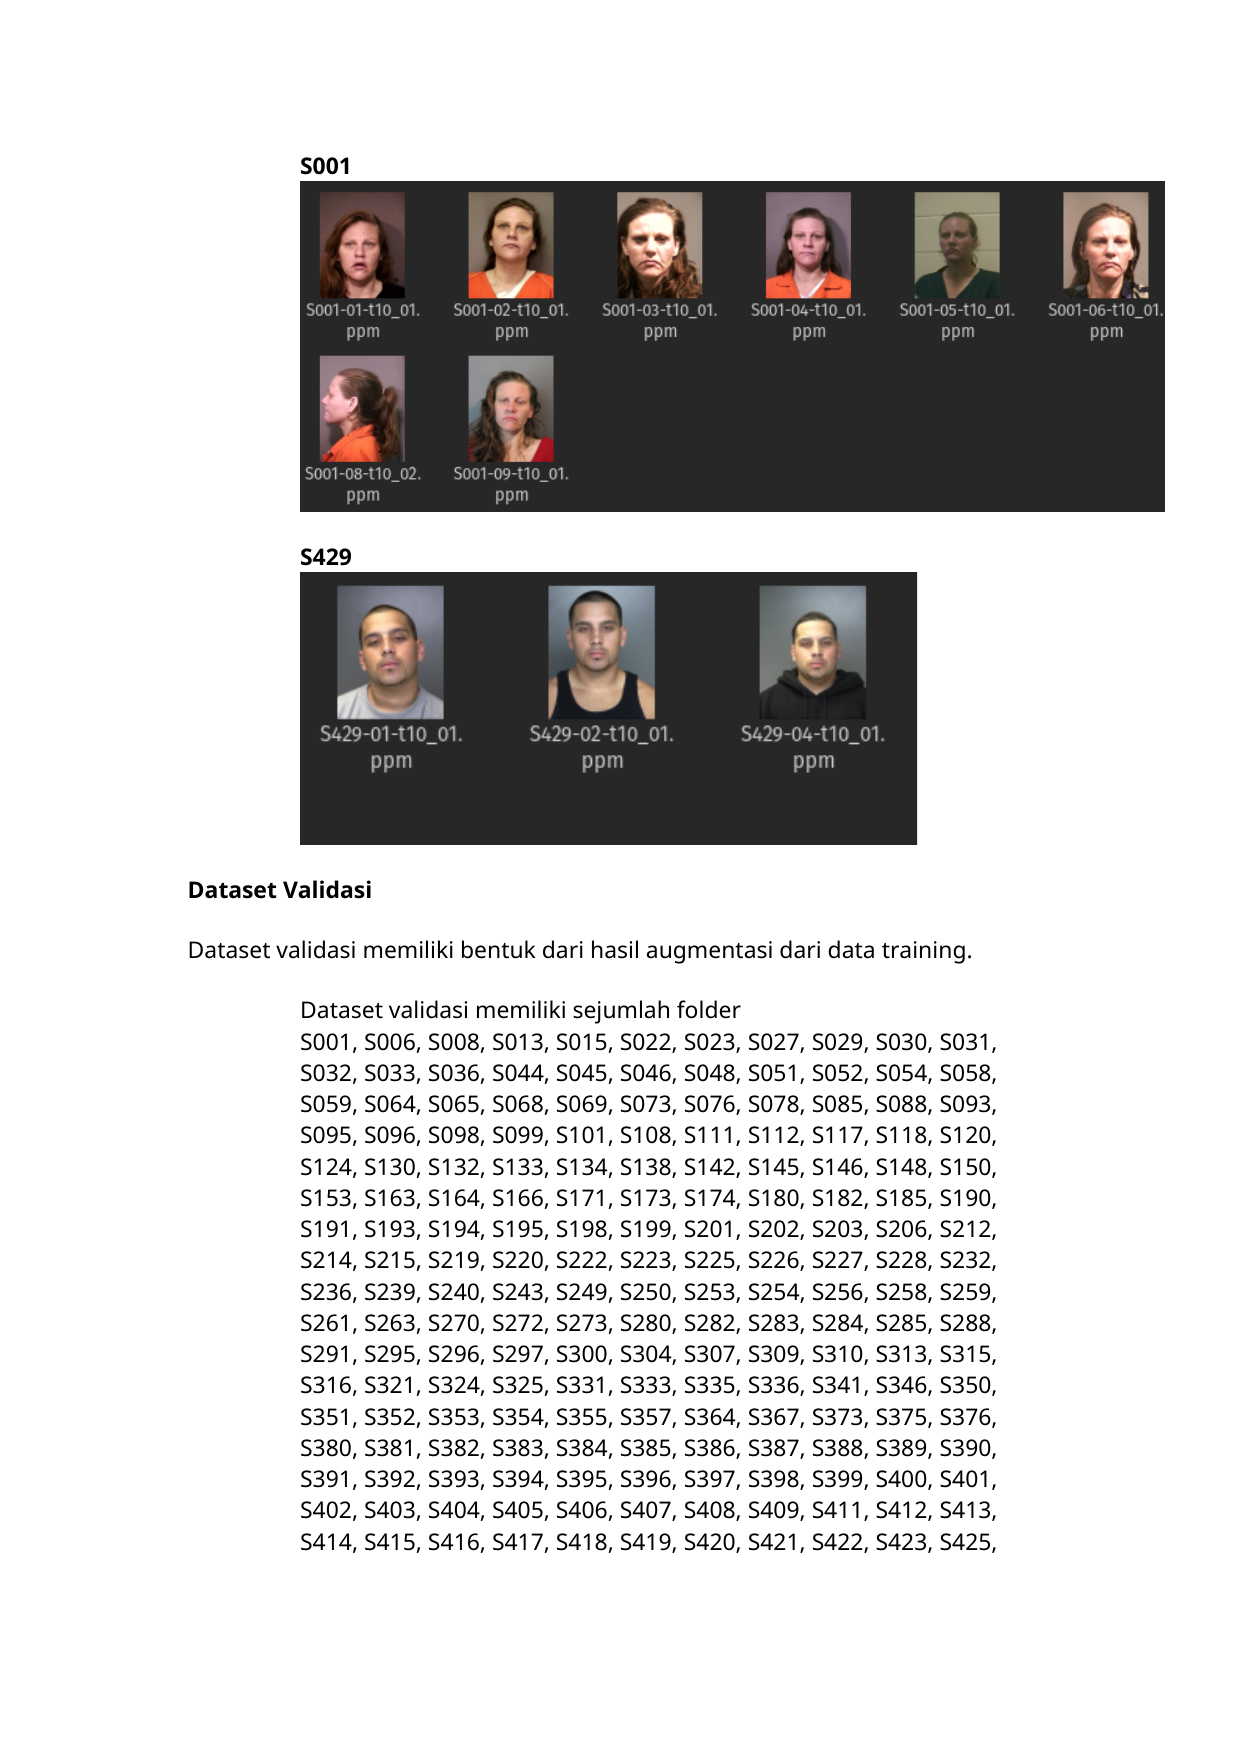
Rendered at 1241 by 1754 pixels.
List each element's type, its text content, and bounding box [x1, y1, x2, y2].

picture [300, 572, 918, 845]
picture [300, 181, 1165, 512]
list S001 [300, 150, 1053, 181]
text Dataset validasi memiliki bentuk dari hasil augmentasi dari data training. [187, 934, 1053, 965]
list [300, 994, 1053, 1557]
subtitle Dataset Validasi [187, 873, 1053, 905]
